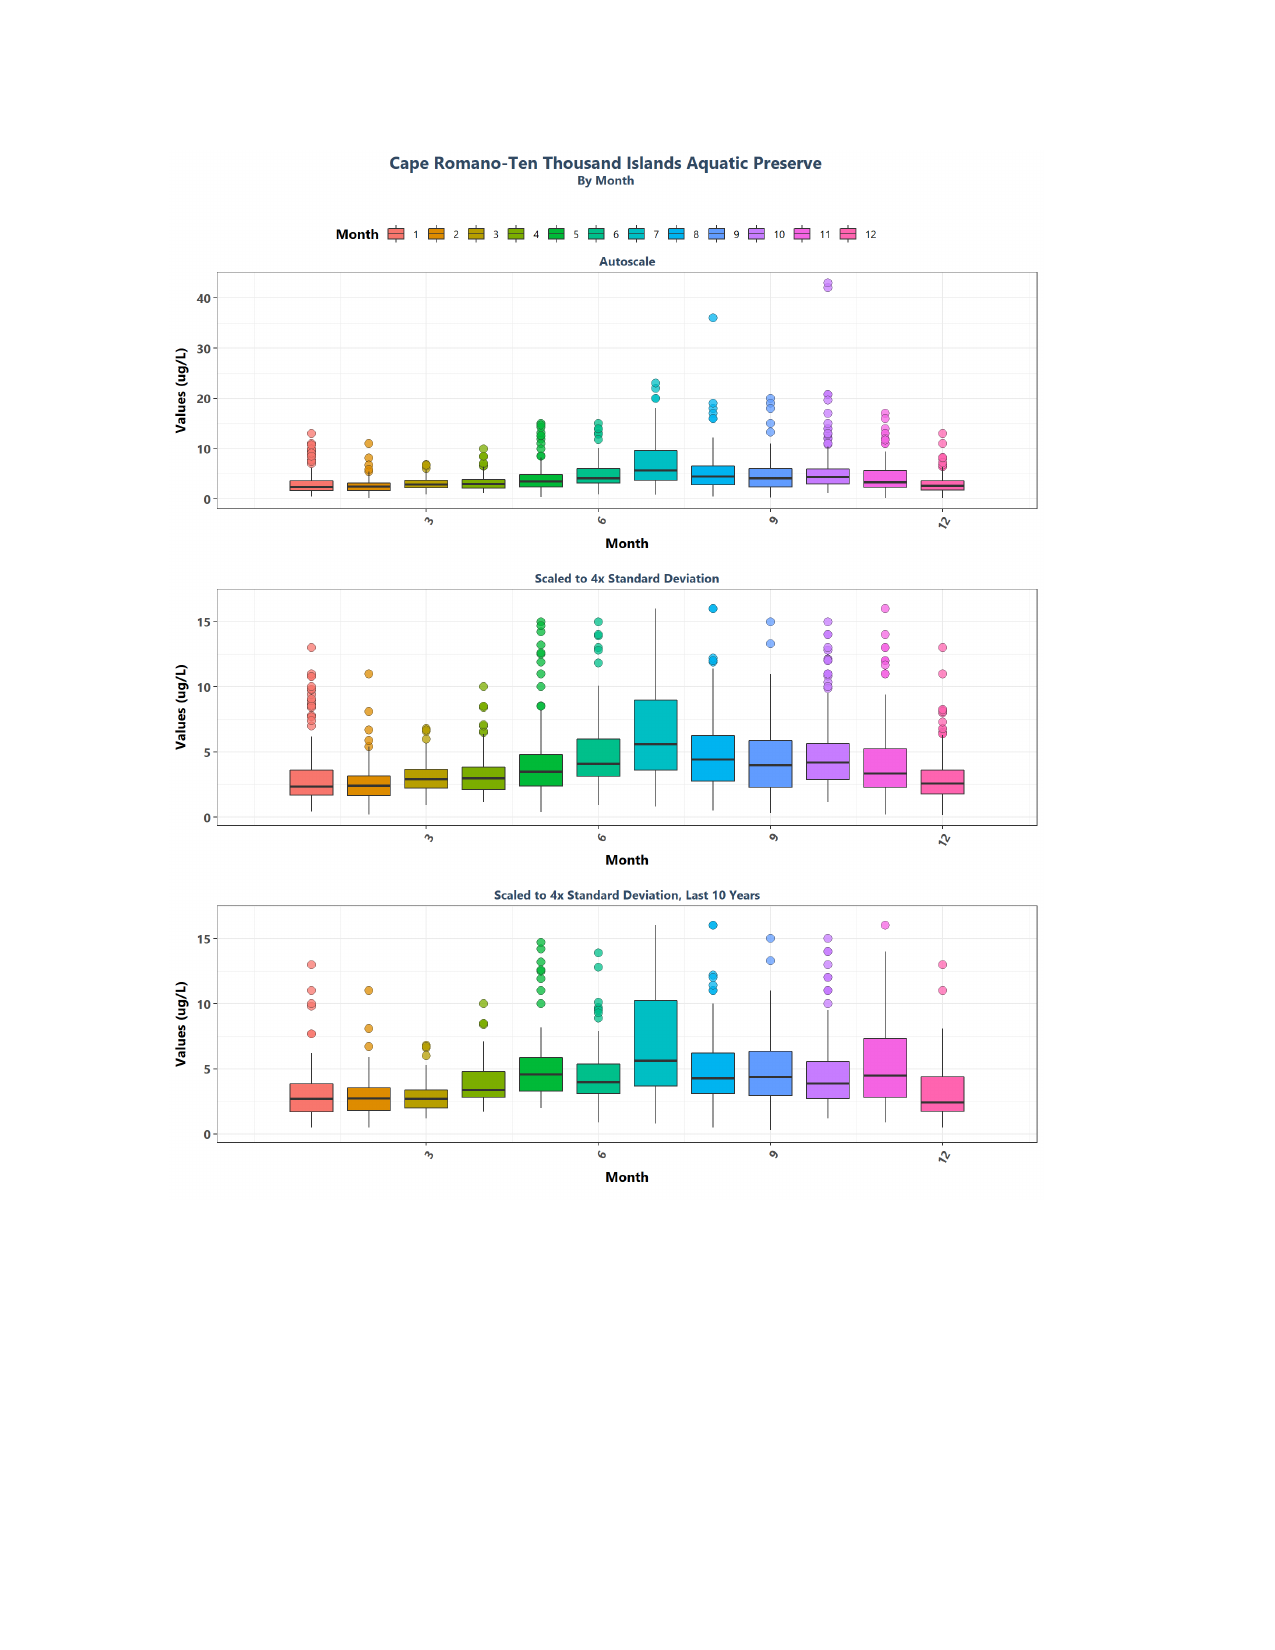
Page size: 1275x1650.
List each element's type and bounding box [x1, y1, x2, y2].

picture [168, 150, 1044, 1200]
